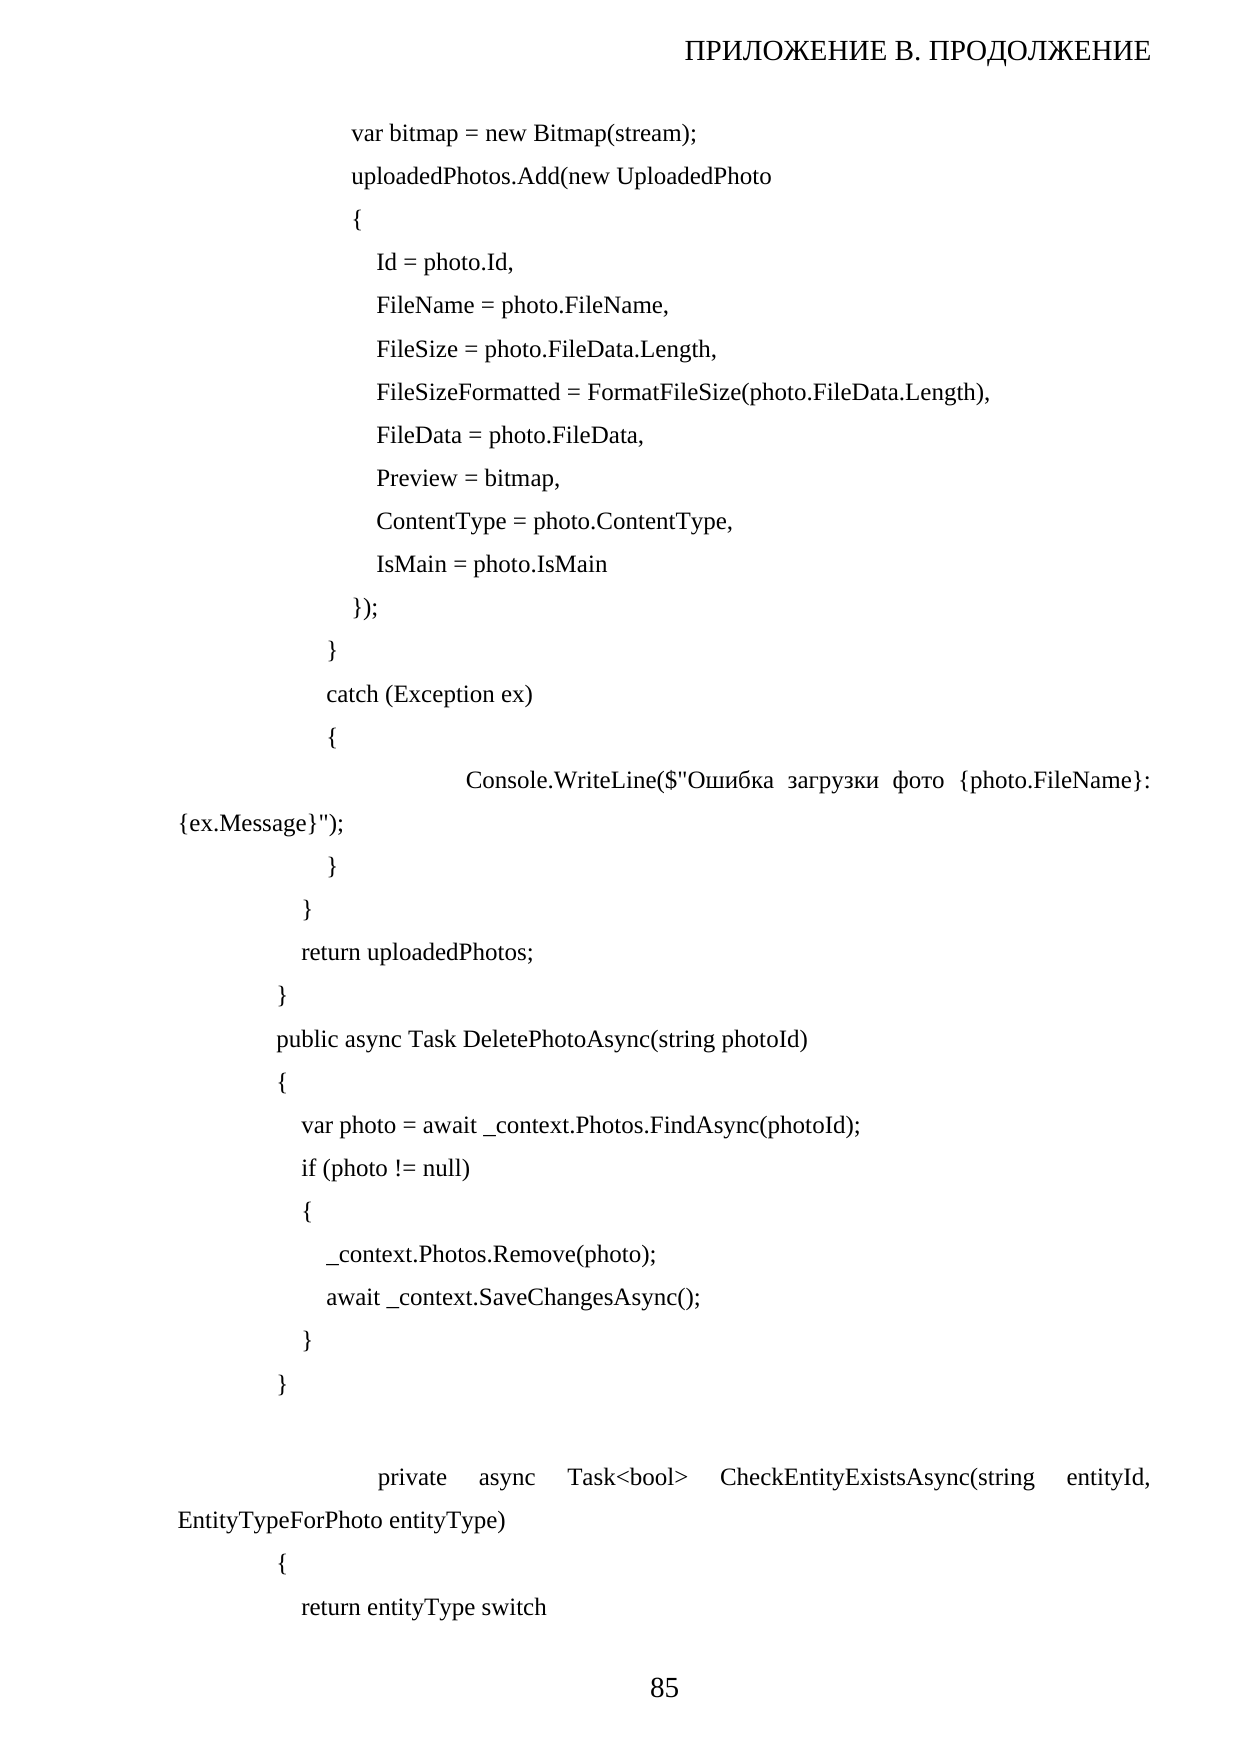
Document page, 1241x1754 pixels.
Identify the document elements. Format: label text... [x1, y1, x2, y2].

text FileName = photo.FileName, [177, 291, 1152, 319]
text await _context.SaveChangesAsync(); [177, 1282, 1152, 1311]
text { [177, 1196, 1152, 1225]
text return uploadedPhotos; [177, 937, 1152, 966]
text } [177, 636, 1152, 664]
text Id = photo.Id, [177, 247, 1152, 276]
text { [177, 722, 1152, 751]
text } [177, 981, 1152, 1009]
text if (photo != null) [177, 1153, 1152, 1182]
text var photo = await _context.Photos.FindAsync(photoId); [177, 1110, 1152, 1139]
text private async Task<bool> CheckEntityExistsAsync(string entityId, EntityTypeForPhoto entityType) [177, 1462, 1152, 1534]
text public async Task DeletePhotoAsync(string photoId) [177, 1024, 1152, 1052]
text _context.Photos.Remove(photo); [177, 1239, 1152, 1268]
text { [177, 204, 1152, 233]
text FileData = photo.FileData, [177, 420, 1152, 449]
text FileSize = photo.FileData.Length, [177, 334, 1152, 362]
text uploadedPhotos.Add(new UploadedPhoto [177, 161, 1152, 190]
text }); [177, 592, 1152, 621]
text } [177, 894, 1152, 923]
text FileSizeFormatted = FormatFileSize(photo.FileData.Length), [177, 377, 1152, 406]
text var bitmap = new Bitmap(stream); [177, 118, 1152, 147]
text IsMain = photo.IsMain [177, 549, 1152, 578]
text } [177, 1369, 1152, 1397]
text } [177, 1326, 1152, 1354]
text { [177, 1548, 1152, 1577]
text ContentType = photo.ContentType, [177, 506, 1152, 535]
text Console.WriteLine($"Ошибка загрузки фото {photo.FileName}: {ex.Message}"); [177, 765, 1152, 837]
text { [177, 1067, 1152, 1096]
text } [177, 851, 1152, 880]
text Preview = bitmap, [177, 463, 1152, 492]
text return entityType switch [177, 1592, 1152, 1620]
text catch (Exception ex) [177, 679, 1152, 707]
